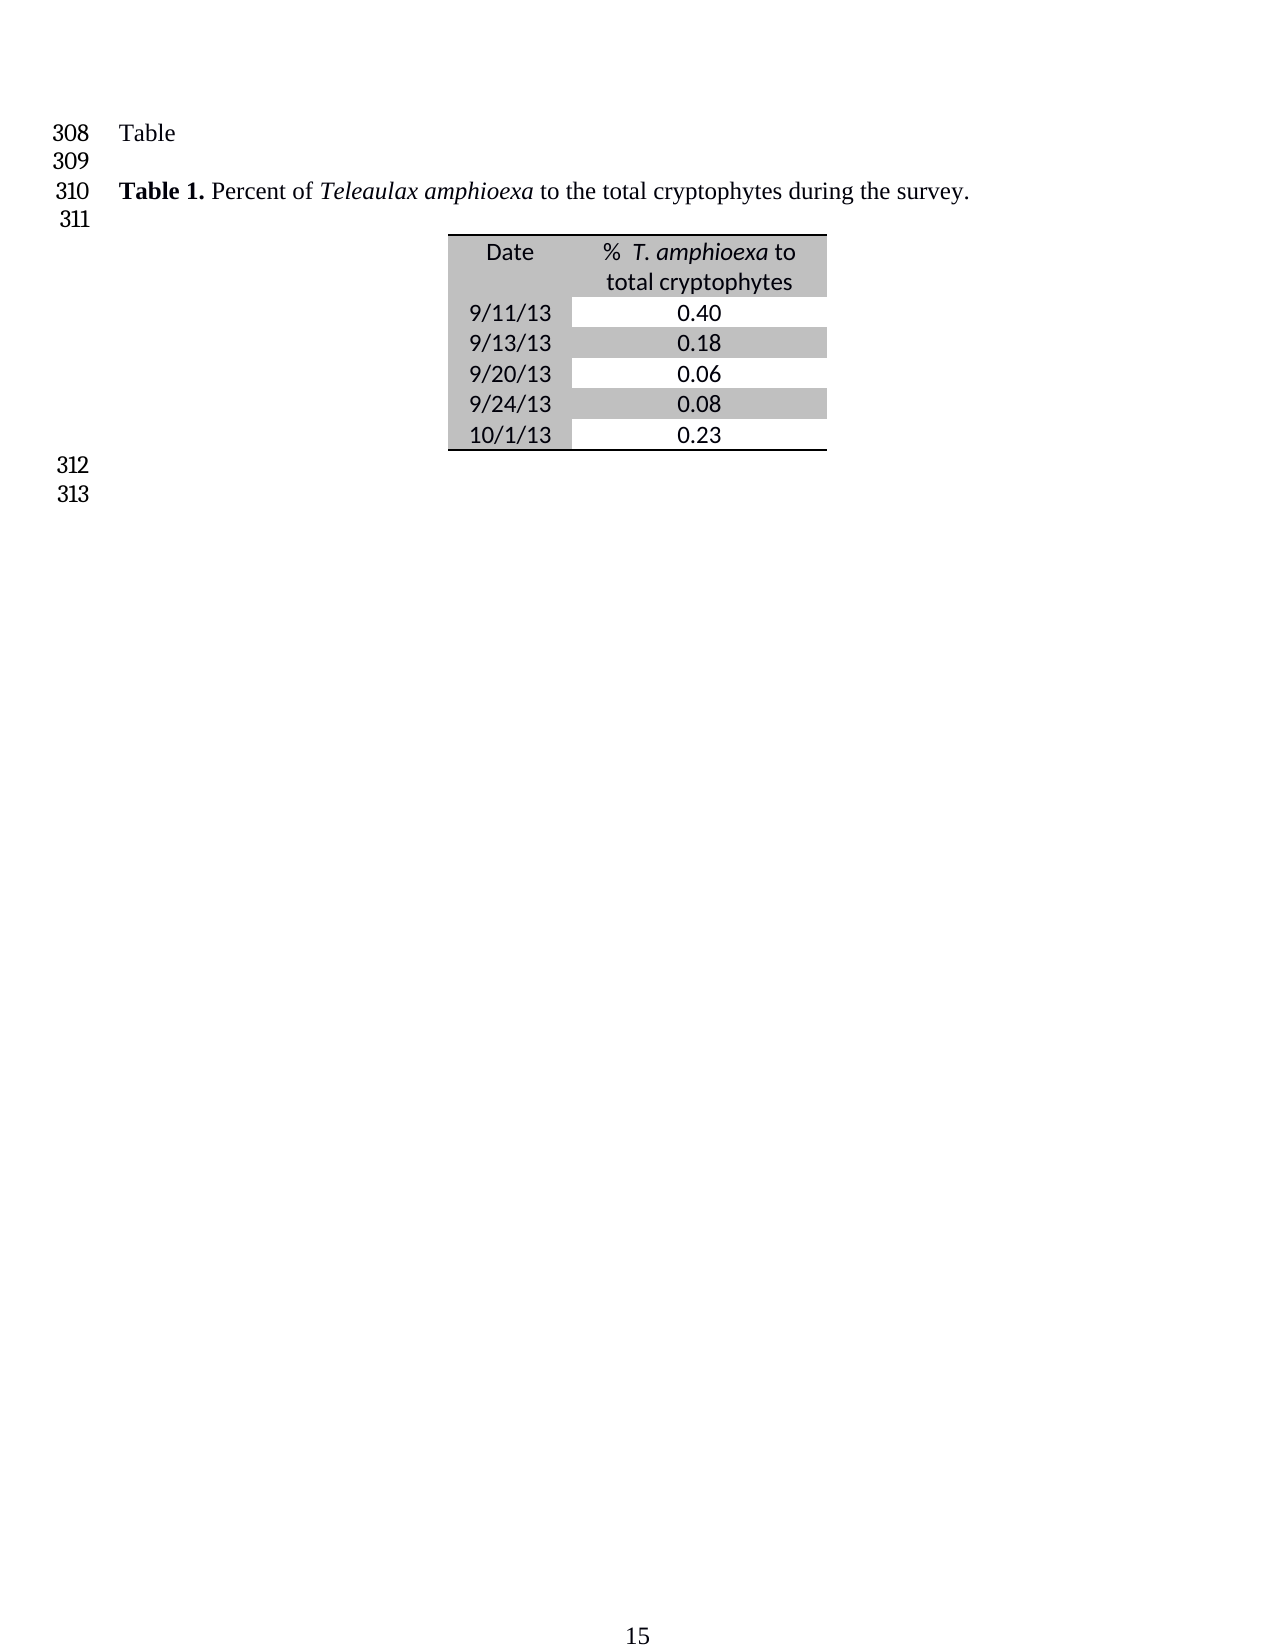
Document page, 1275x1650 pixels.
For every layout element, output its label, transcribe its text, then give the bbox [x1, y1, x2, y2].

table_cell 0.40 [572, 297, 827, 327]
text Table [118, 118, 1156, 147]
table_header % T. amphioexa to total cryptophytes [572, 236, 827, 297]
text Table 1. Percent of Teleaulax amphioexa to the total cryptophytes during the survey. [118, 176, 1156, 205]
table_cell 0.23 [572, 419, 827, 449]
table_cell 9/20/13 [448, 358, 572, 388]
table_cell 0.18 [572, 327, 827, 358]
table_cell 10/1/13 [448, 419, 572, 449]
table_cell 0.08 [572, 388, 827, 419]
table_header Date [448, 236, 572, 297]
table_cell 9/11/13 [448, 297, 572, 327]
table_cell 9/24/13 [448, 388, 572, 419]
table_cell 9/13/13 [448, 327, 572, 358]
table_cell 0.06 [572, 358, 827, 388]
